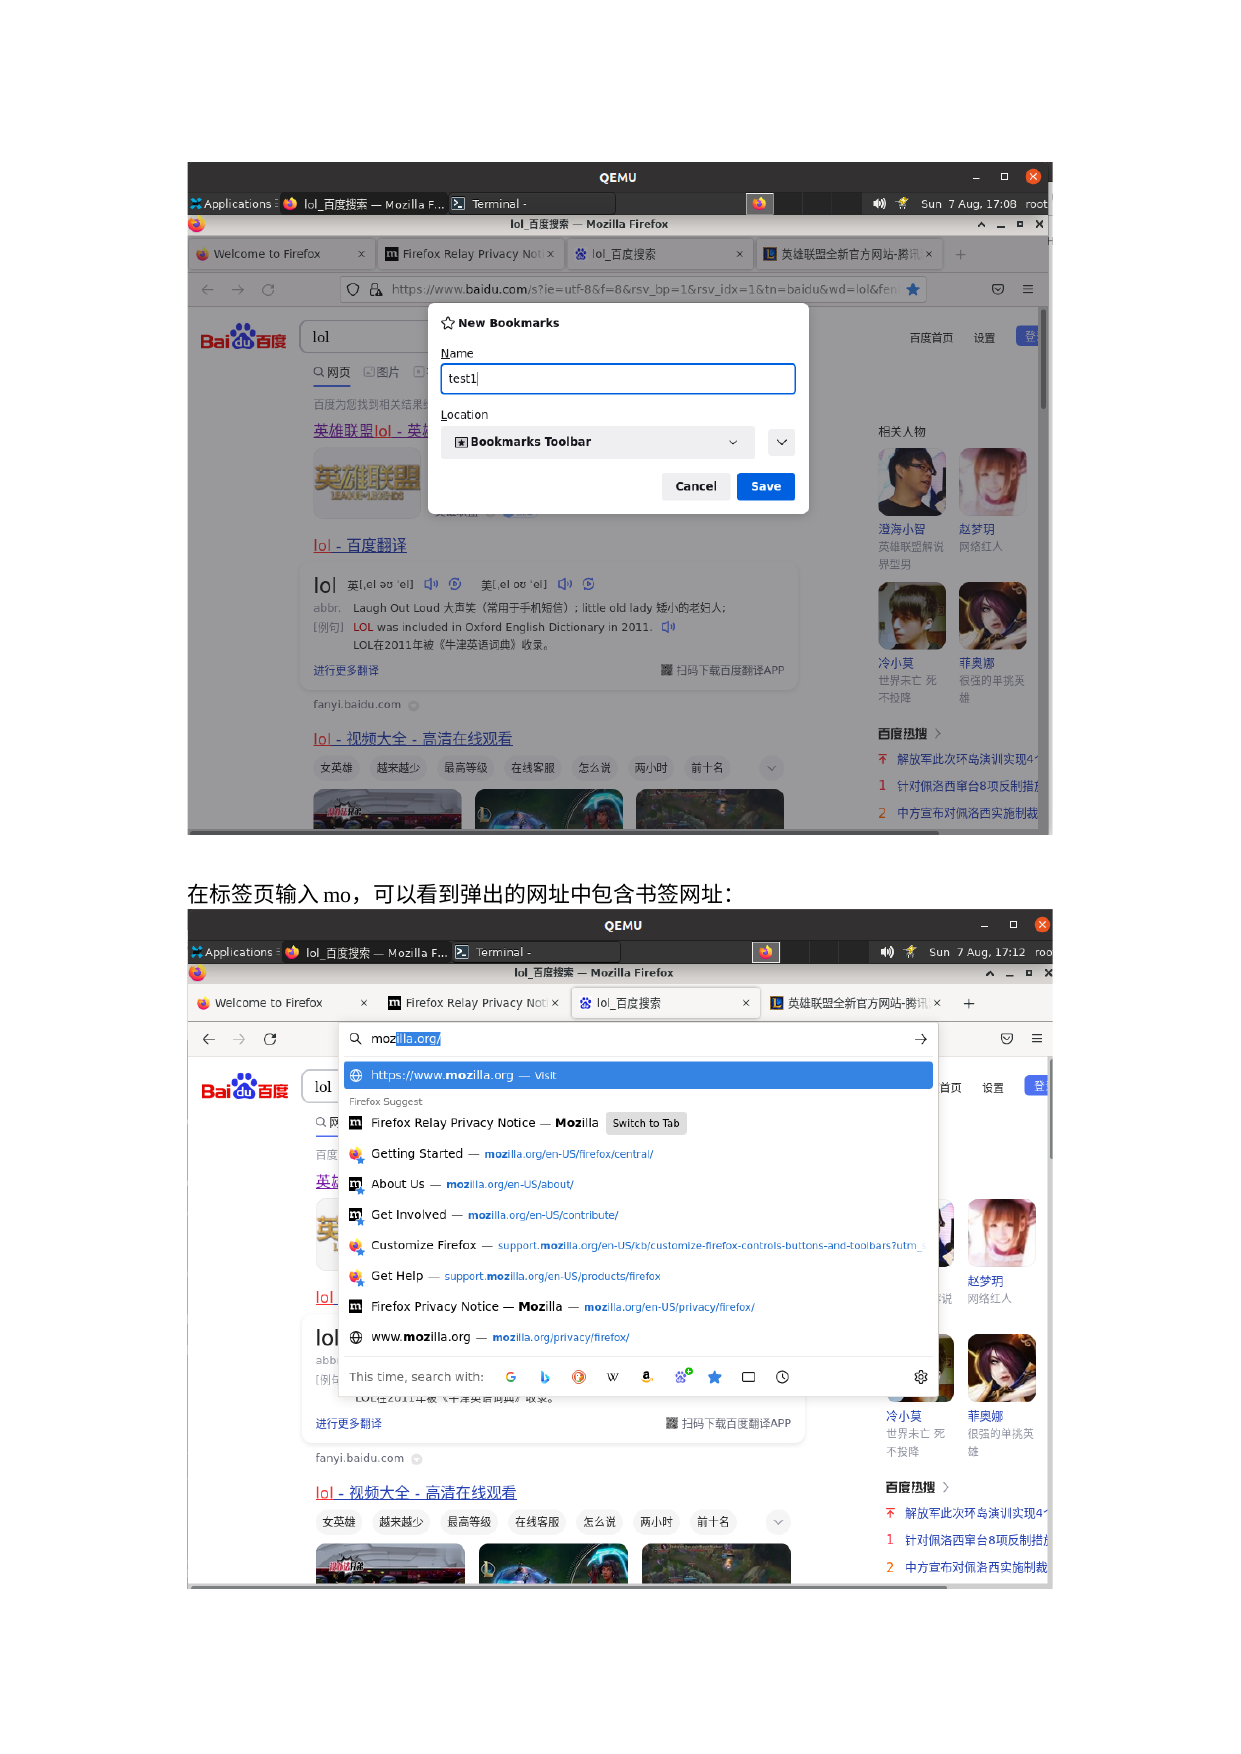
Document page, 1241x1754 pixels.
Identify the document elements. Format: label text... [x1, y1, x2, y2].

picture [187, 909, 1053, 1589]
picture [187, 162, 1053, 835]
text 在标签页输入mo，可以看到弹出的网址中包含书签网址： [187, 877, 1053, 909]
